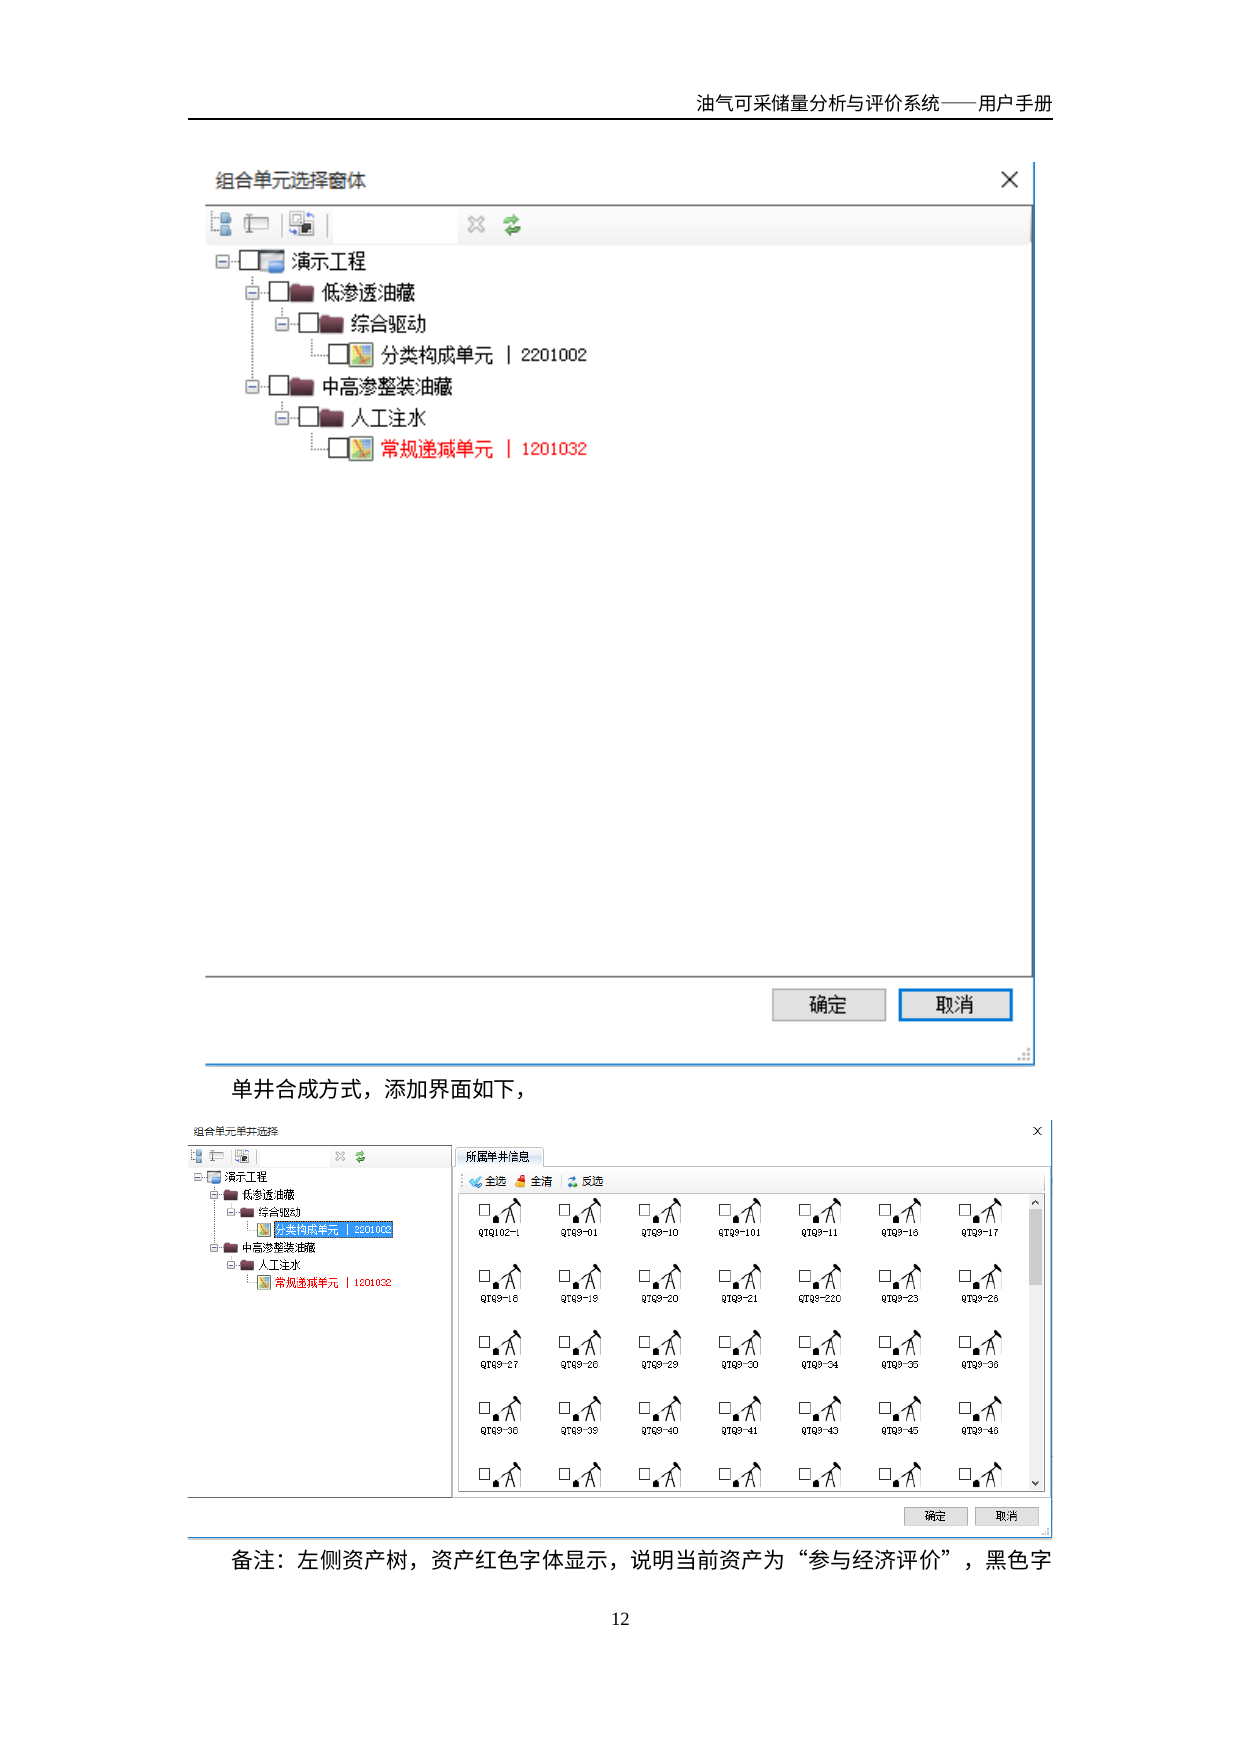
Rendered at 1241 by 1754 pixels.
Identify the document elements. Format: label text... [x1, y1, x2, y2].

picture [205, 162, 1035, 1067]
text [187, 1543, 1053, 1575]
picture [187, 1120, 1053, 1540]
text 单井合成方式，添加界面如下， [187, 1072, 1053, 1104]
